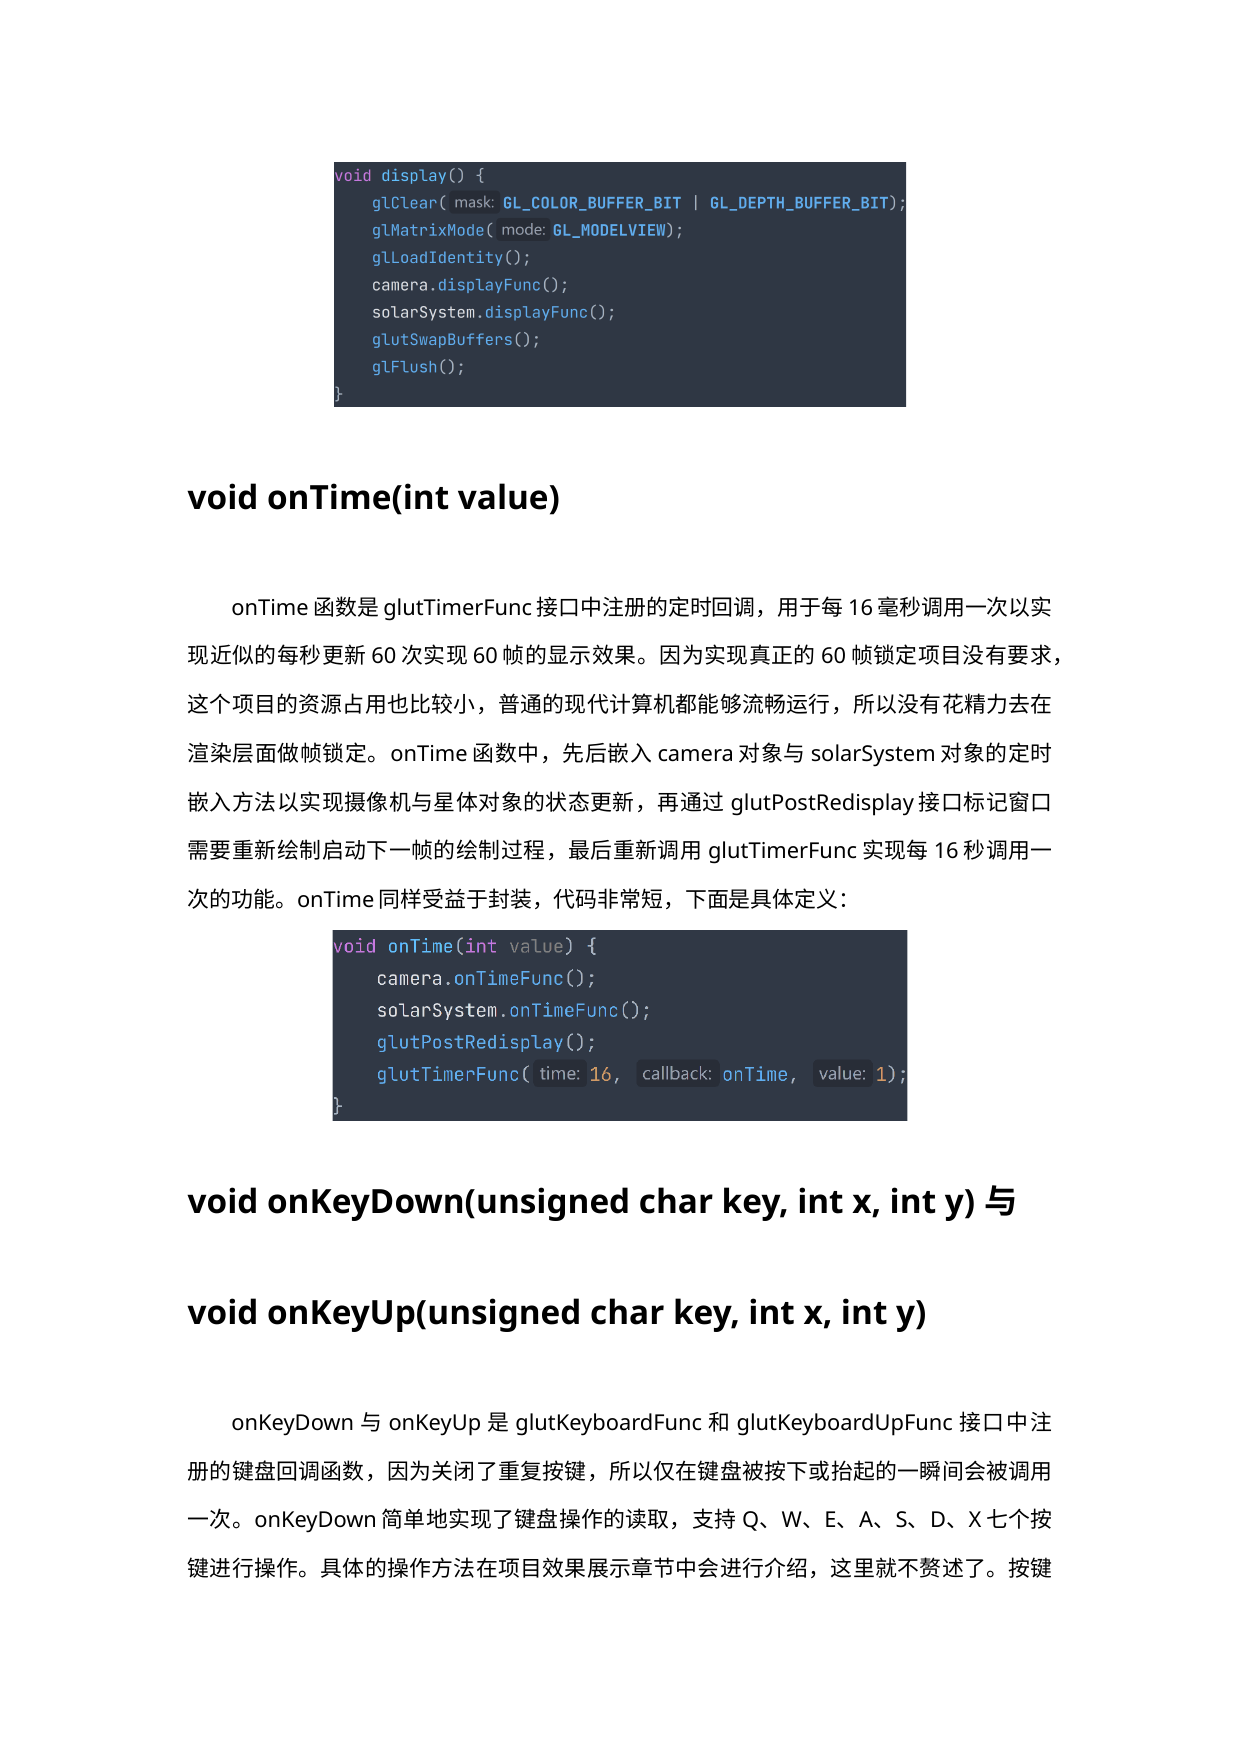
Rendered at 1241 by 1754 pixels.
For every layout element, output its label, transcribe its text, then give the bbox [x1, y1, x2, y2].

subtitle void onKeyDown(unsigned char key, int x, int y) 与void onKeyUp(unsigned char key, int x, int y) [187, 1167, 1053, 1344]
subtitle void onTime(int value) [187, 464, 1053, 529]
picture [332, 930, 908, 1121]
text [187, 1404, 1053, 1583]
text onTime函数是glutTimerFunc接口中注册的定时回调，用于每16毫秒调用一次以实现近似的每秒更新60次实现60帧的显示效果。因为实现真正的60帧锁定项目没有要求，这个项目的资源占用也比较小，普通的现代计算机都能够流畅运行，所以没有花精力去在渲染层面做帧锁定。onTime函数中，先后嵌入camera对象与solarSystem对象的定时嵌入方法以实现摄像机与星体对象的状态更新，再通过glutPostRedisplay接口标记窗口需要重新绘制启动下一帧的绘制过程，最后重新调用glutTimerFunc实现每16秒调用一次的功能。onTime同样受益于封装，代码非常短，下面是具体定义： [187, 589, 1053, 914]
picture [334, 162, 907, 407]
